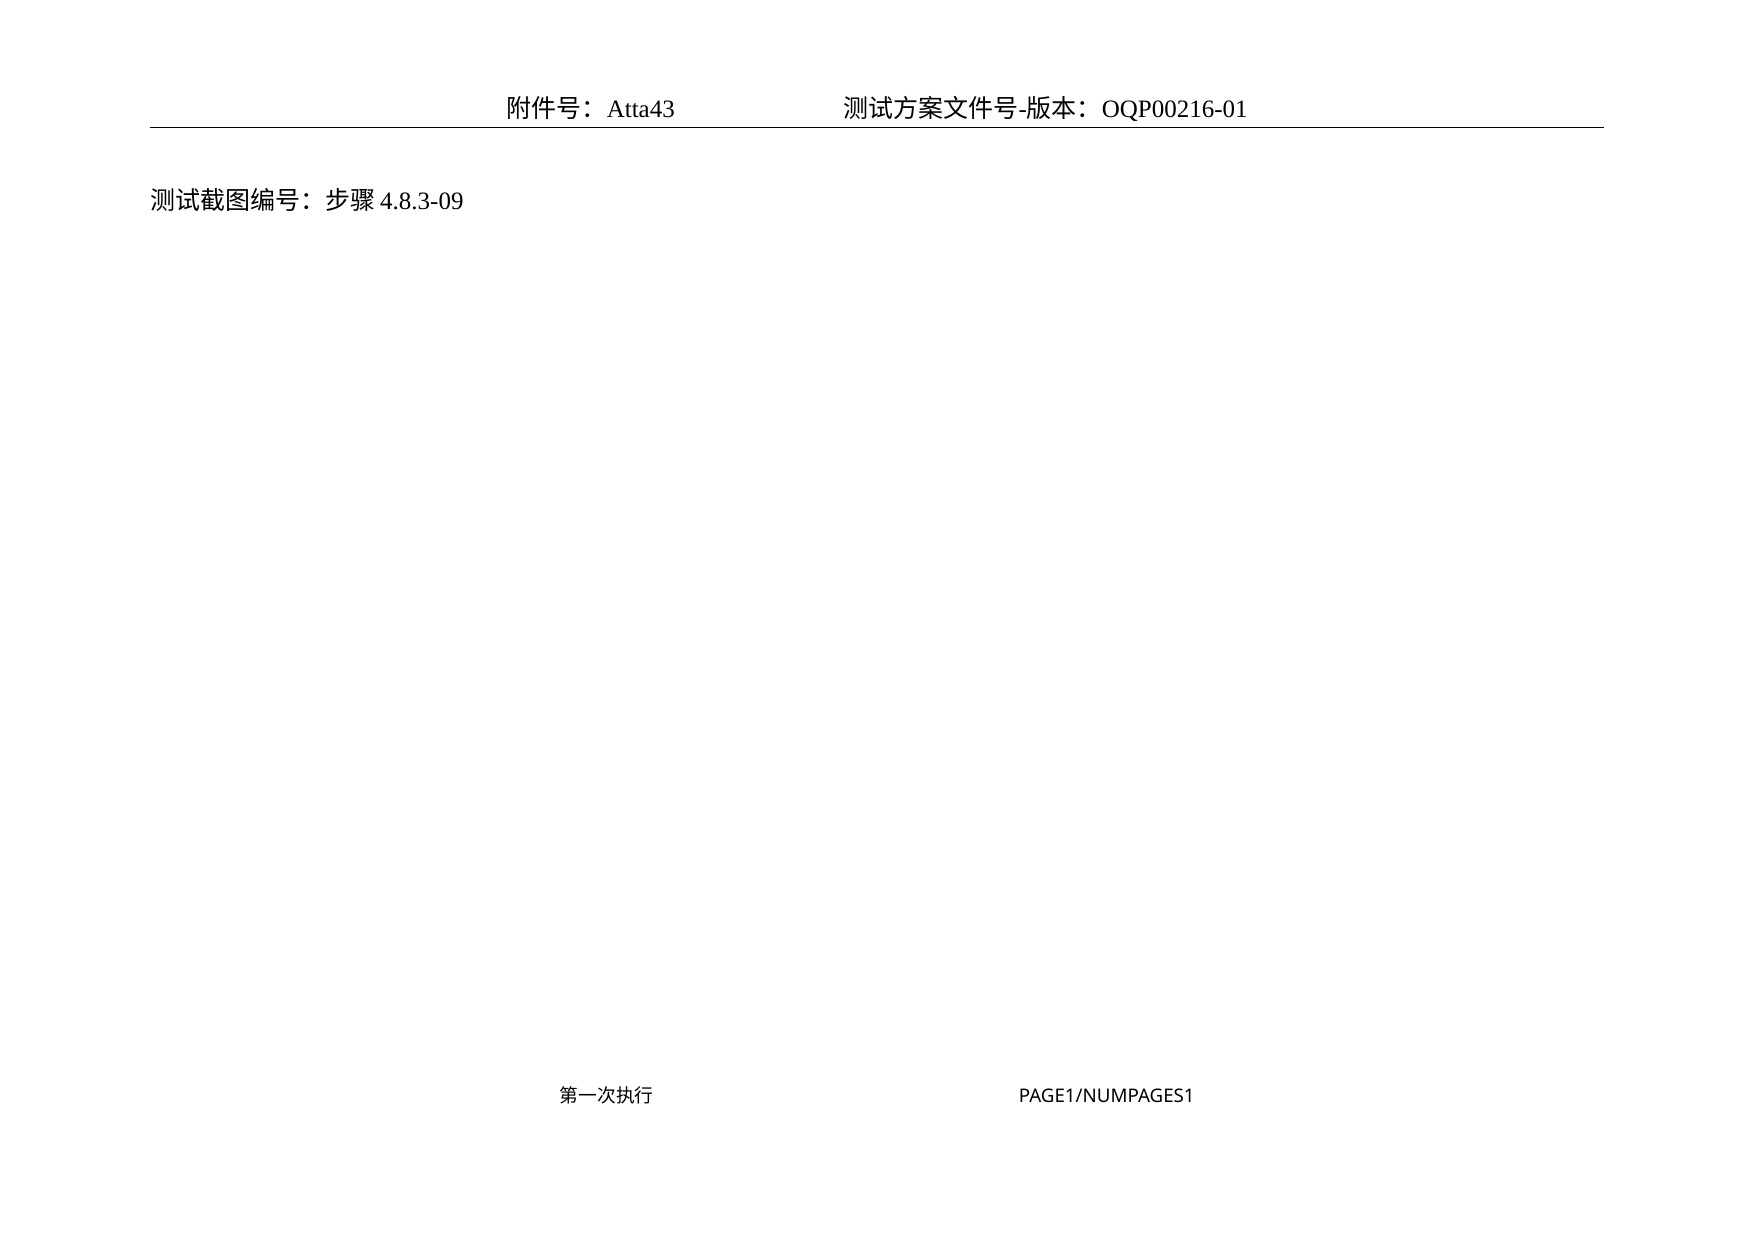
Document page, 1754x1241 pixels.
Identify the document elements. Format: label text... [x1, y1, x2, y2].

text 测试截图编号：步骤4.8.3-09 [150, 166, 1604, 231]
